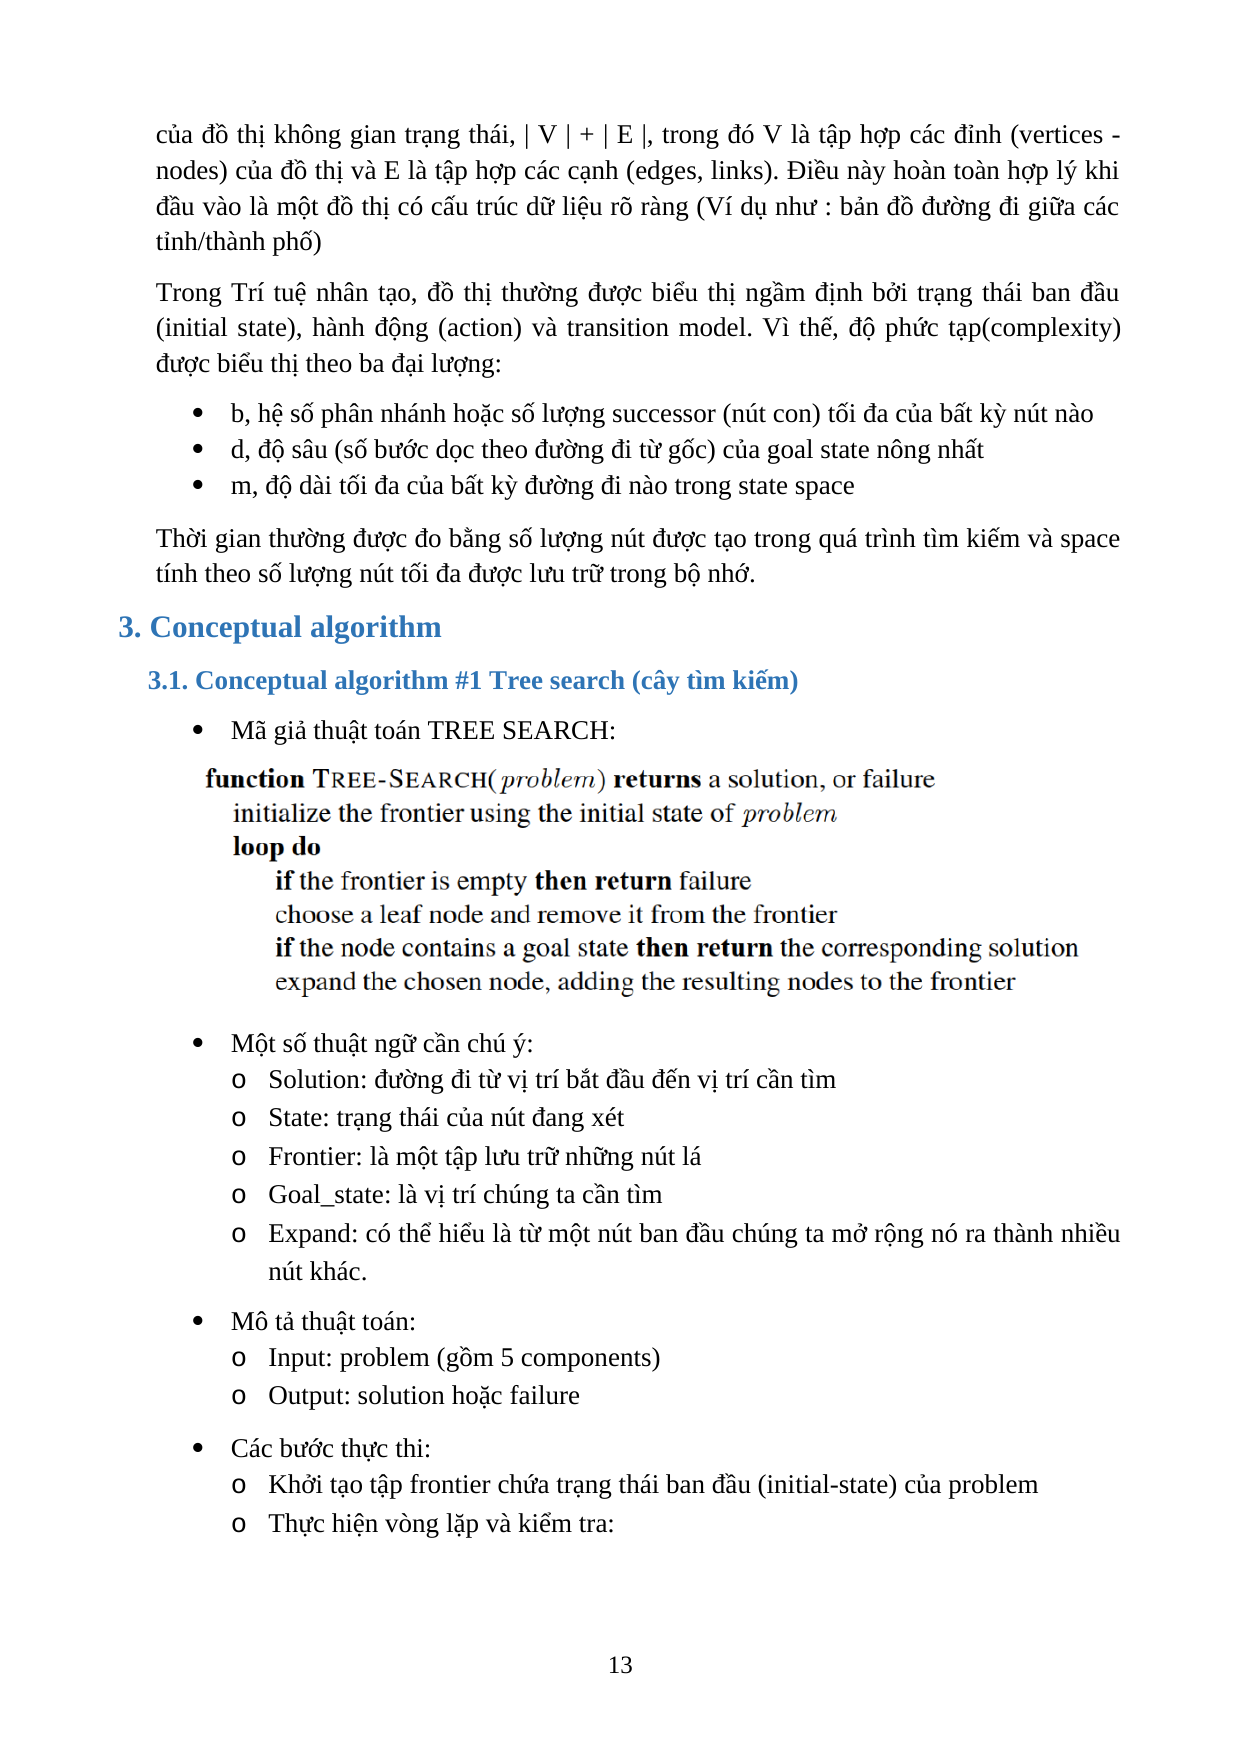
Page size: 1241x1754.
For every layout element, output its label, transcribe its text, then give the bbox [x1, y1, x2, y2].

list b, hệ số phân nhánh hoặc số lượng successor (nút con) tối đa của bất kỳ nút nào [193, 397, 1122, 429]
list State: trạng thái của nút đang xét [231, 1101, 1122, 1135]
list m, độ dài tối đa của bất kỳ đường đi nào trong state space [193, 469, 1122, 501]
list Output: solution hoặc failure [231, 1379, 1122, 1413]
picture [181, 747, 1123, 1018]
list Mã giả thuật toán TREE SEARCH: [193, 714, 1122, 745]
subtitle 3.1. Conceptual algorithm #1 Tree search (cây tìm kiếm) [148, 664, 1122, 695]
list Một số thuật ngữ cần chú ý: [193, 1018, 1122, 1058]
list Khởi tạo tập frontier chứa trạng thái ban đầu (initial-state) của problem [231, 1468, 1122, 1502]
list d, độ sâu (số bước dọc theo đường đi từ gốc) của goal state nông nhất [193, 433, 1122, 464]
list Mô tả thuật toán: [193, 1305, 1122, 1336]
list Input: problem (gồm 5 components) [231, 1341, 1122, 1374]
text Trong Trí tuệ nhân tạo, đồ thị thường được biểu thị ngầm định bởi trạng thái ban đầu (initial state), hành động (action) và transition model. Vì thế, độ phức tạp(complexity) được biểu thị theo ba đại lượng: [156, 276, 1122, 378]
subtitle 3. Conceptual algorithm [118, 608, 1122, 644]
list Các bước thực thi: [193, 1432, 1122, 1464]
list Expand: có thể hiểu là từ một nút ban đầu chúng ta mở rộng nó ra thành nhiều nút khác. [231, 1217, 1122, 1286]
list Thực hiện vòng lặp và kiểm tra: [231, 1507, 1122, 1540]
list Goal_state: là vị trí chúng ta cần tìm [231, 1178, 1122, 1212]
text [156, 118, 1122, 256]
list Frontier: là một tập lưu trữ những nút lá [231, 1140, 1122, 1173]
list Solution: đường đi từ vị trí bắt đầu đến vị trí cần tìm [231, 1063, 1122, 1096]
text Thời gian thường được đo bằng số lượng nút được tạo trong quá trình tìm kiếm và space tính theo số lượng nút tối đa được lưu trữ trong bộ nhớ. [156, 522, 1122, 589]
